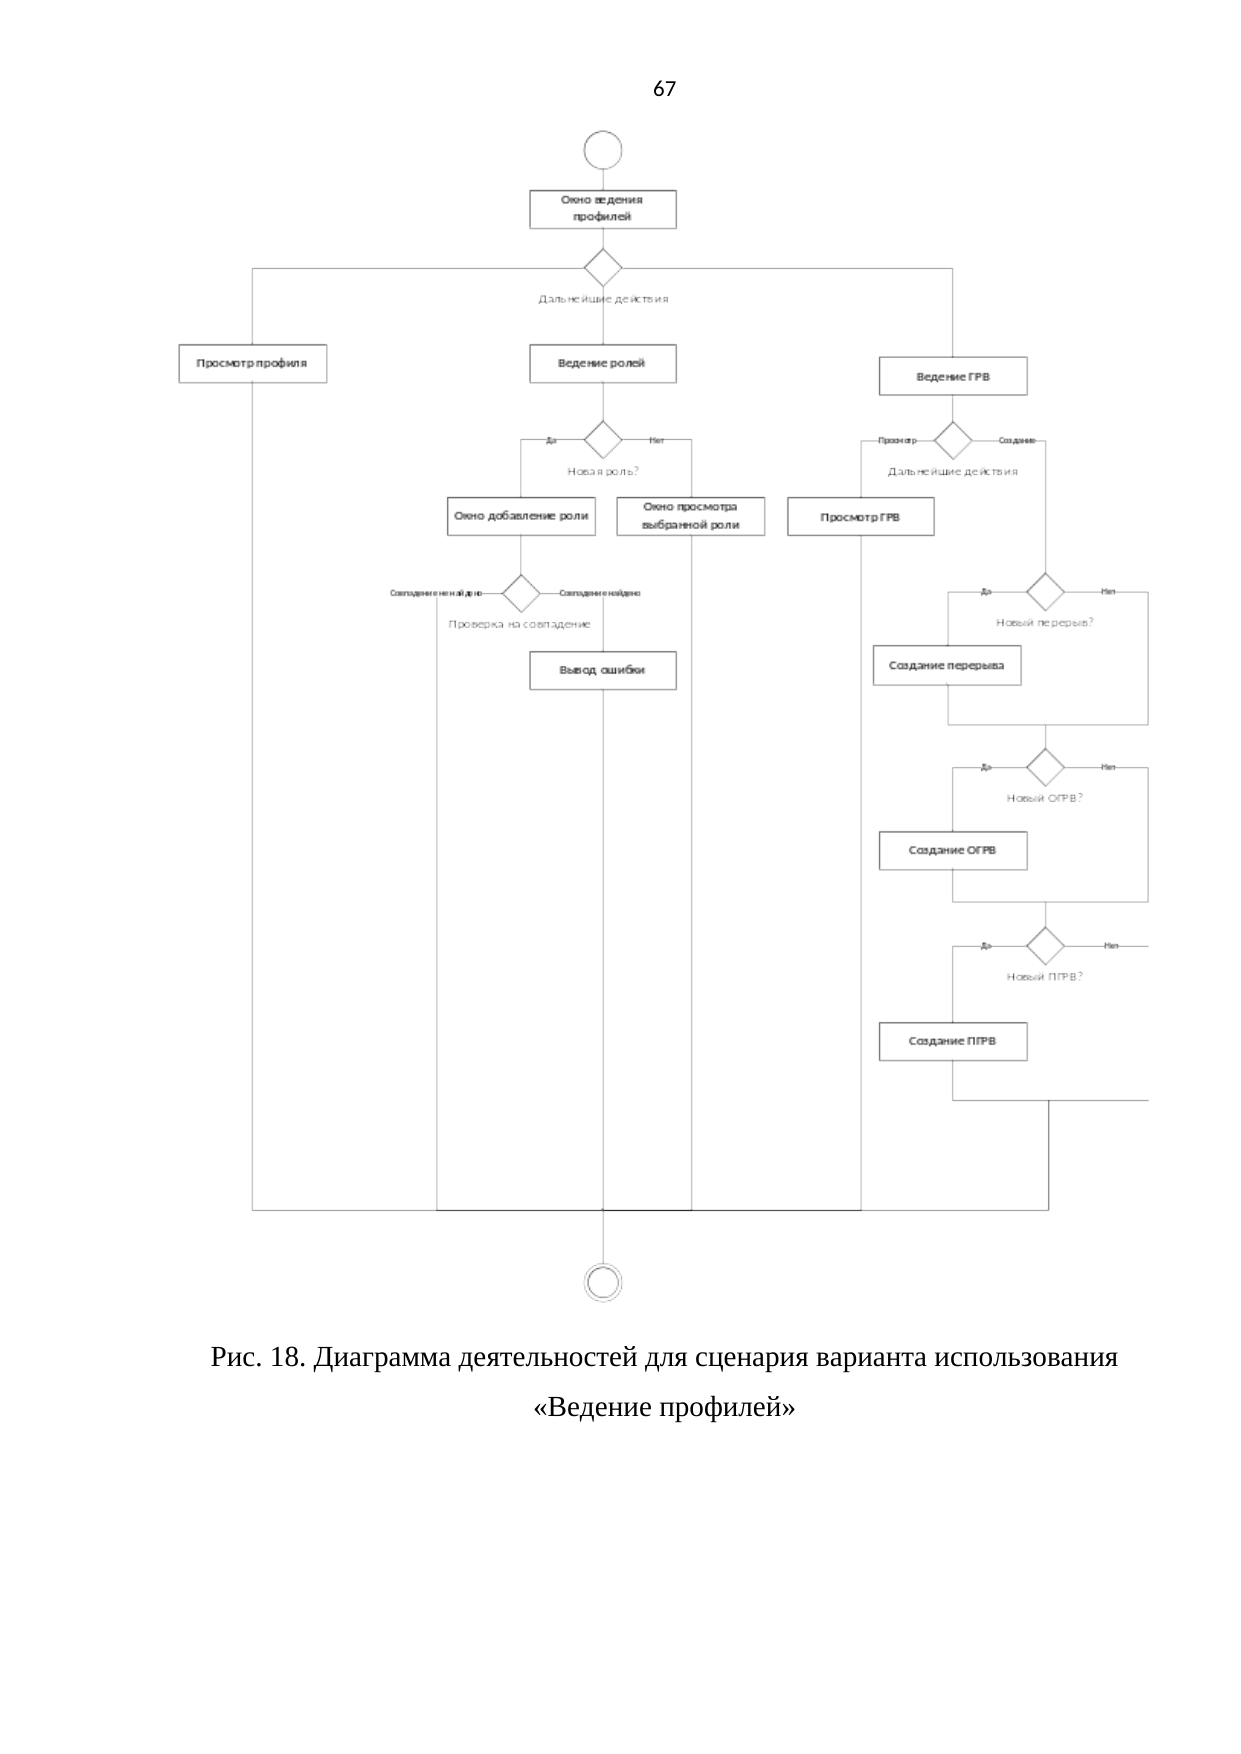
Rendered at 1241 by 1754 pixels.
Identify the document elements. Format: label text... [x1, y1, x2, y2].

text Рис. 18. Диаграмма деятельностей для сценария варианта использования «Ведение профилей» [177, 1339, 1152, 1423]
